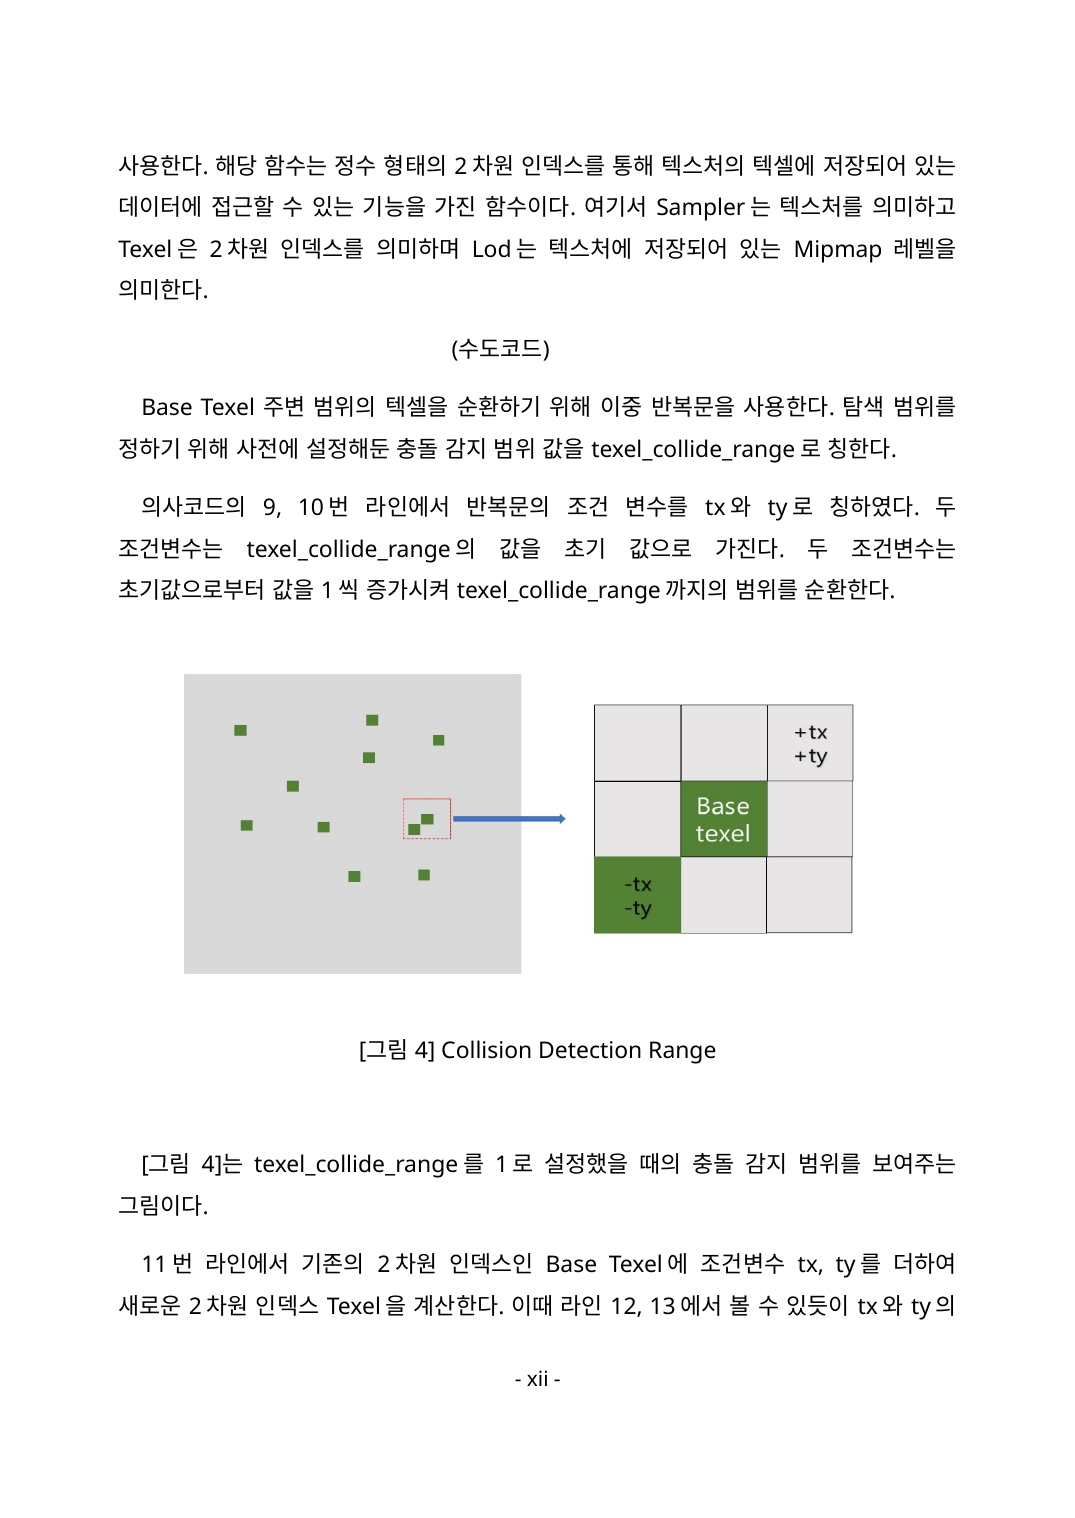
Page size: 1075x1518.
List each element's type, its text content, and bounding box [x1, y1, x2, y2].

text 의사코드의 9, 10번 라인에서 반복문의 조건 변수를 tx와 ty로 칭하였다. 두 조건변수는 texel_collide_range의 값을 초기 값으로 가진다. 두 조건변수는 초기값으로부터 값을 1씩 증가시켜 texel_collide_range까지의 범위를 순환한다. [118, 489, 957, 605]
text [그림 4] Collision Detection Range [118, 1032, 957, 1066]
text (수도코드) [118, 331, 957, 364]
text [그림 4]는 texel_collide_range를 1로 설정했을 때의 충돌 감지 범위를 보여주는 그림이다. [118, 1146, 957, 1221]
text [118, 1246, 957, 1321]
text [118, 148, 957, 306]
text Base Texel 주변 범위의 텍셀을 순환하기 위해 이중 반복문을 사용한다. 탐색 범위를 정하기 위해 사전에 설정해둔 충돌 감지 범위 값을 texel_collide_range로 칭한다. [118, 389, 957, 464]
picture [149, 630, 926, 1017]
